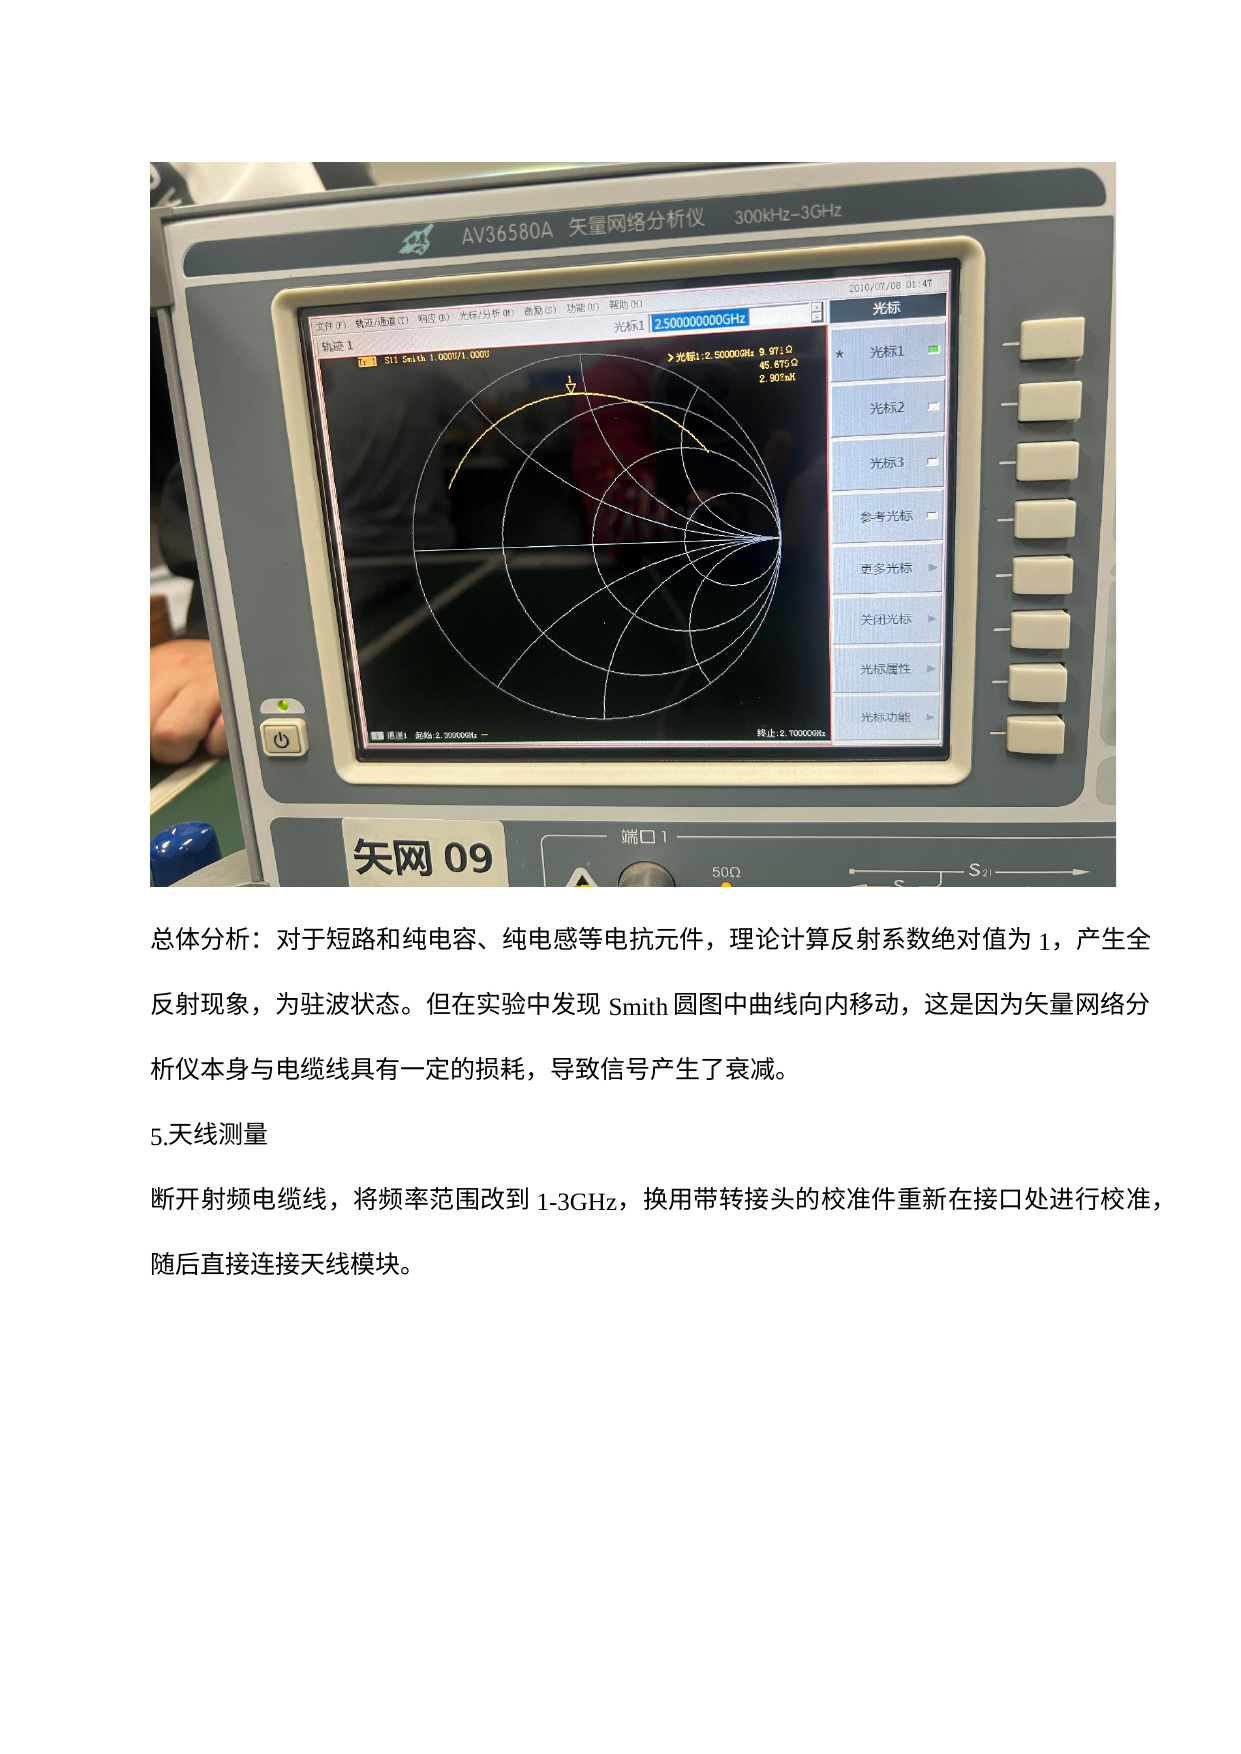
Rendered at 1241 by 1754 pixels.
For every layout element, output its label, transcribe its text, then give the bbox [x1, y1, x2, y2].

text 5.天线测量 [150, 1104, 1152, 1169]
text 断开射频电缆线，将频率范围改到1-3GHz，换用带转接头的校准件重新在接口处进行校准，随后直接连接天线模块。 [150, 1169, 1152, 1299]
text 总体分析：对于短路和纯电容、纯电感等电抗元件，理论计算反射系数绝对值为1，产生全反射现象，为驻波状态。但在实验中发现Smith圆图中曲线向内移动，这是因为矢量网络分析仪本身与电缆线具有一定的损耗，导致信号产生了衰减。 [150, 909, 1152, 1104]
picture [150, 162, 1117, 887]
